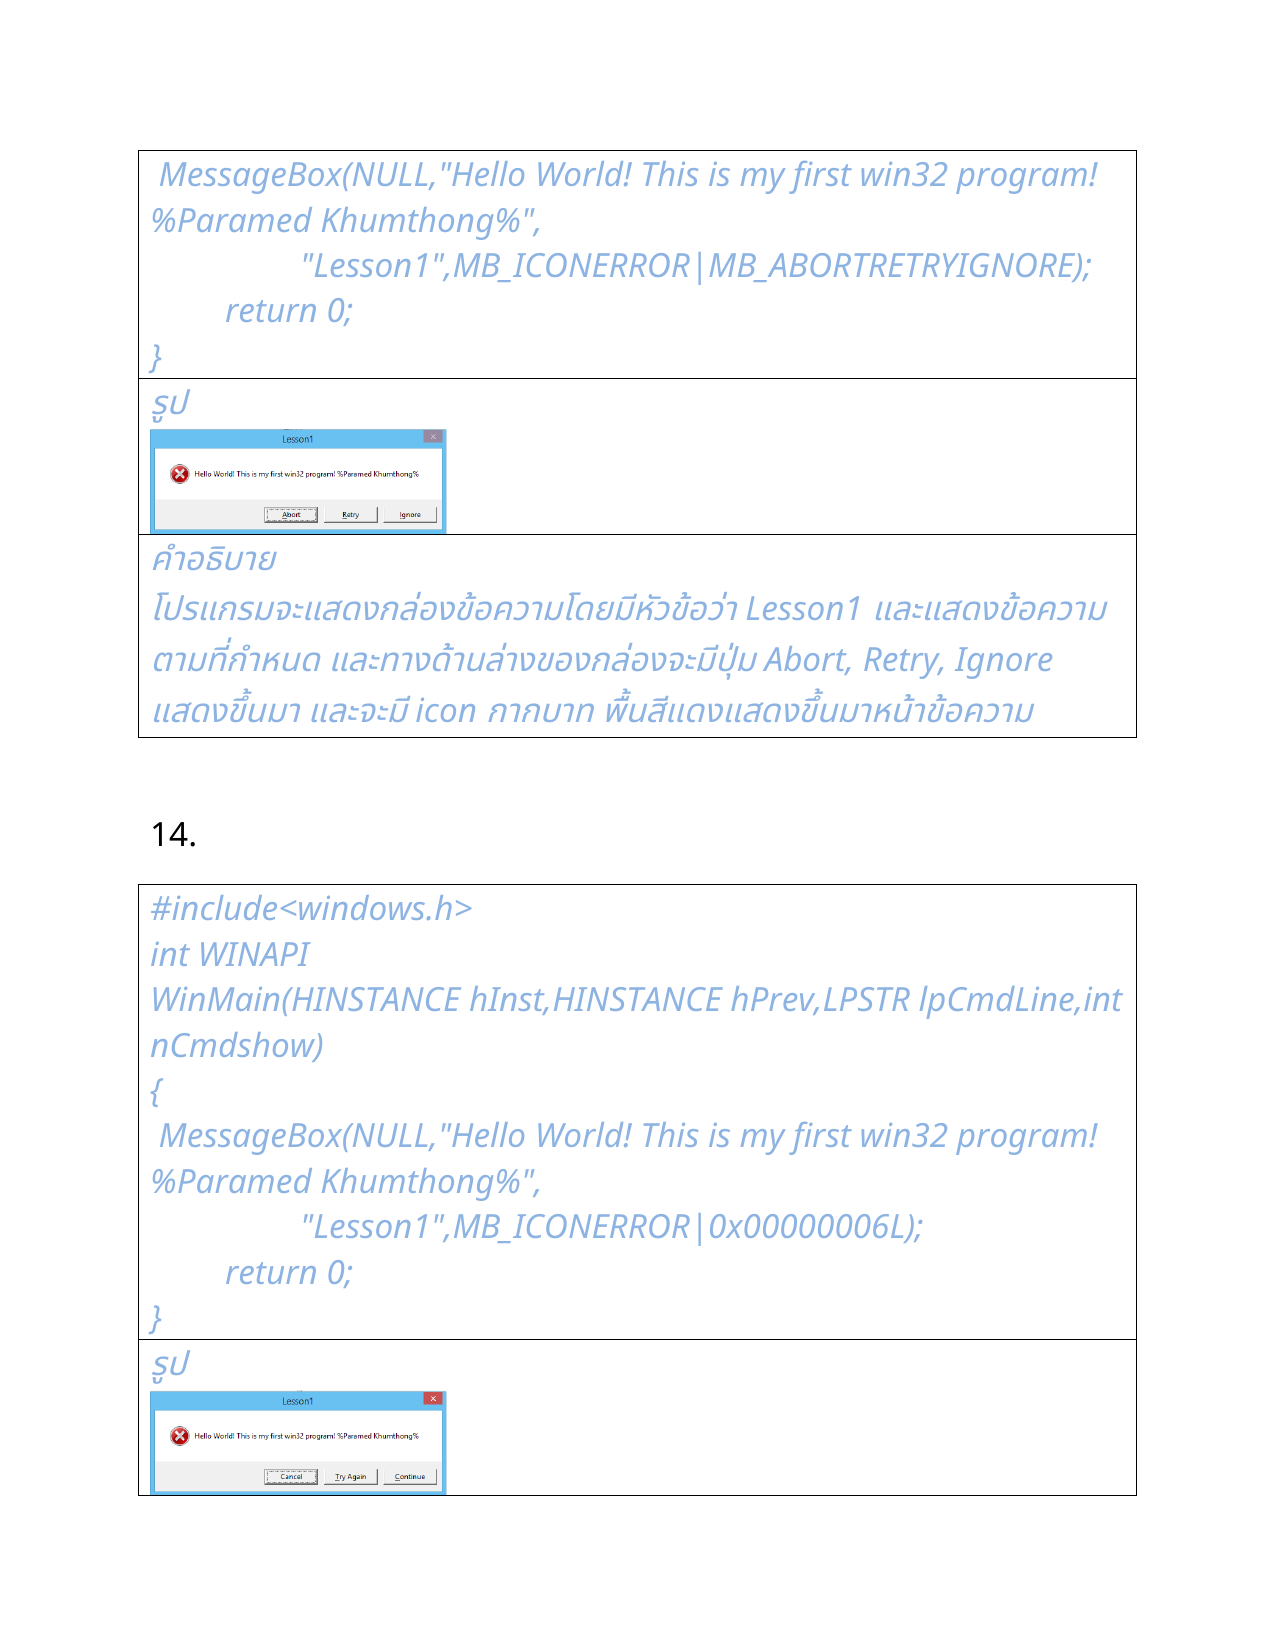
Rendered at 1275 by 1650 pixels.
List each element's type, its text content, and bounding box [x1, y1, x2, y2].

picture [150, 429, 447, 534]
picture [150, 1390, 447, 1495]
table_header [139, 151, 1136, 378]
table_cell คำอธิบาย โปรแกรมจะแสดงกล่องข้อความโดยมีหัวข้อว่า Lesson1 และแสดงข้อความตามที่กำหนด และทางด้านล่างของกล่องจะมีปุ่ม Abort, Retry, Ignore แสดงขึ้นมา และจะมี icon กากบาท พื้นสีแดงแสดงขึ้นมาหน้าข้อความ [139, 535, 1136, 737]
text 14. [150, 811, 1125, 856]
table_header #include<windows.h> int WINAPI WinMain(HINSTANCE hInst,HINSTANCE hPrev,LPSTR lpCmdLine,int nCmdshow) { MessageBox(NULL,"Hello World! This is my first win32 program! %Paramed Khumthong%", "Lesson1",MB_ICONERROR|0x00000006L); return 0; } [139, 885, 1136, 1339]
table_cell รูป [139, 379, 1136, 534]
table_cell รูป [139, 1340, 1136, 1495]
